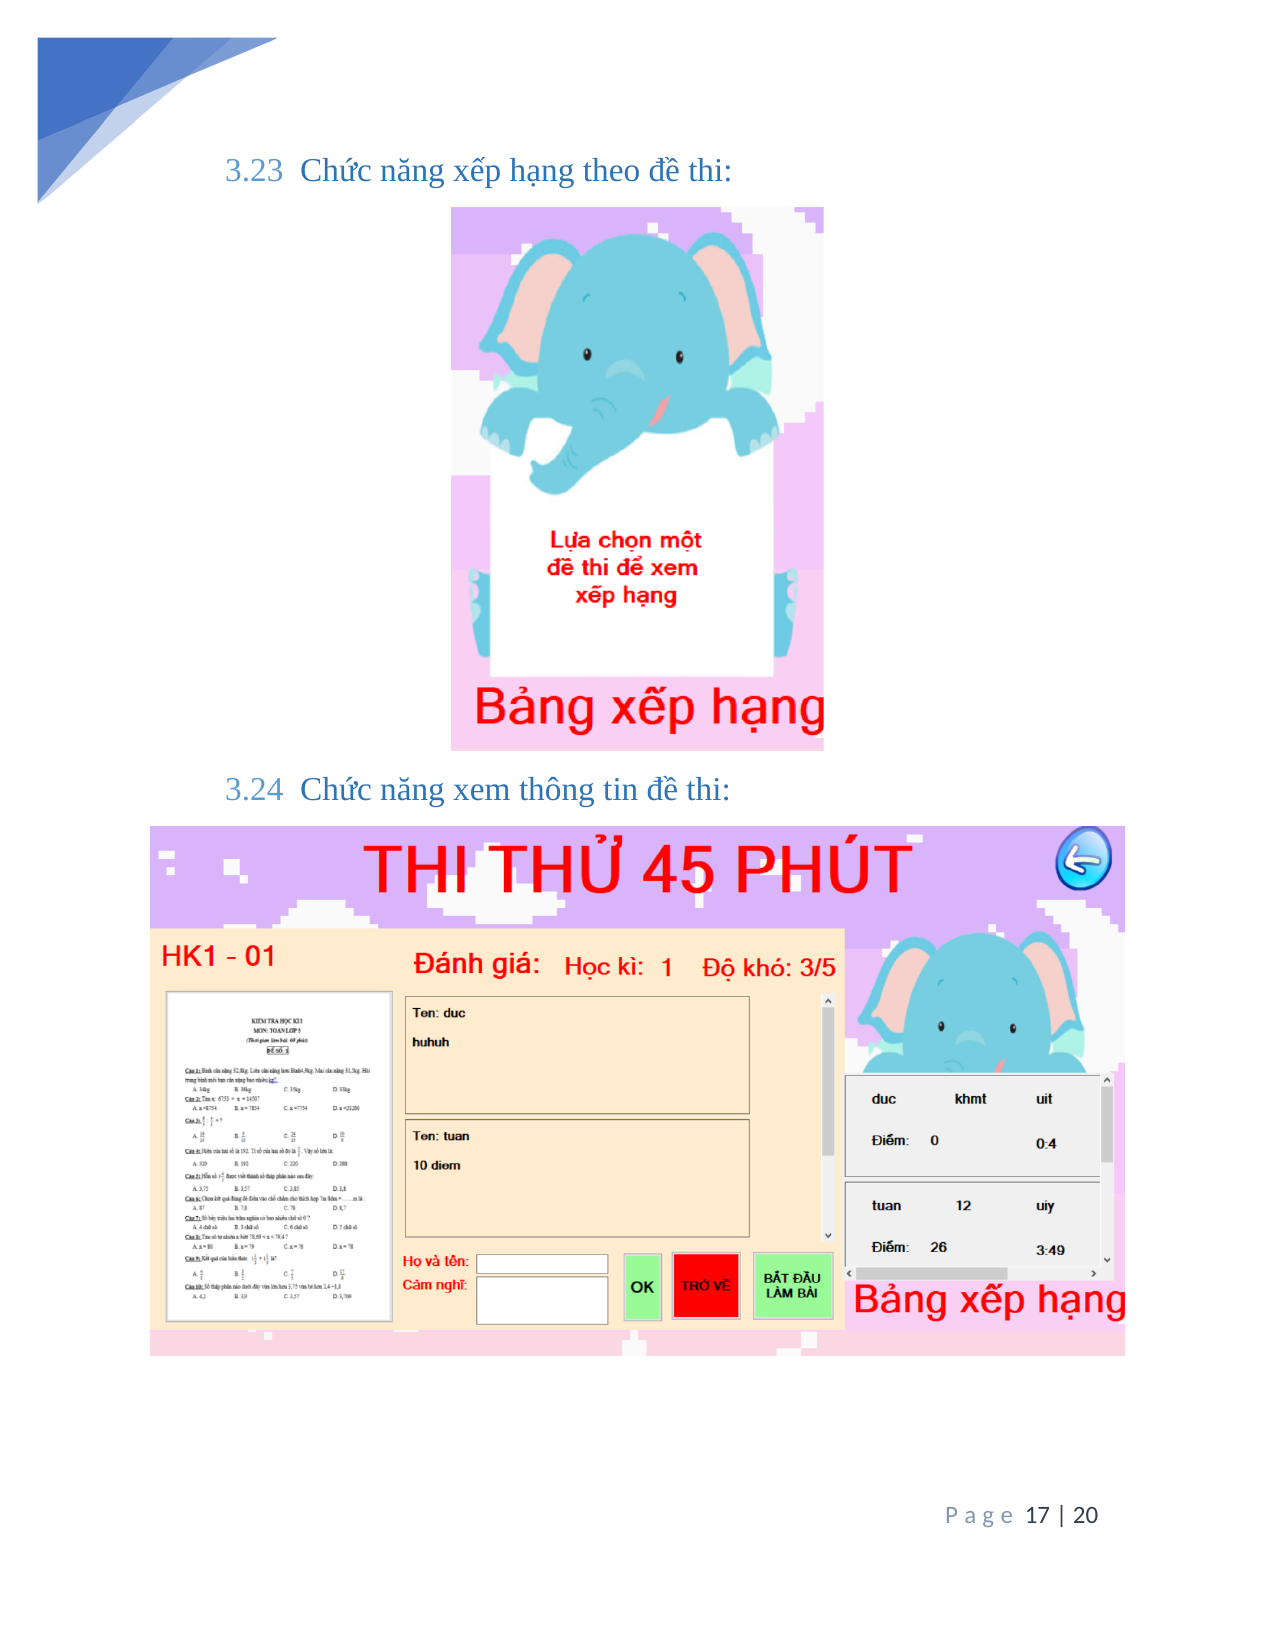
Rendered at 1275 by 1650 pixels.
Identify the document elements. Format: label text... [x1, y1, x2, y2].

subtitle Chức năng xếp hạng theo đề thi: [225, 150, 1125, 188]
picture [451, 207, 824, 751]
picture [150, 826, 1125, 1356]
subtitle Chức năng xem thông tin đề thi: [225, 769, 1125, 807]
picture [37, 37, 279, 206]
